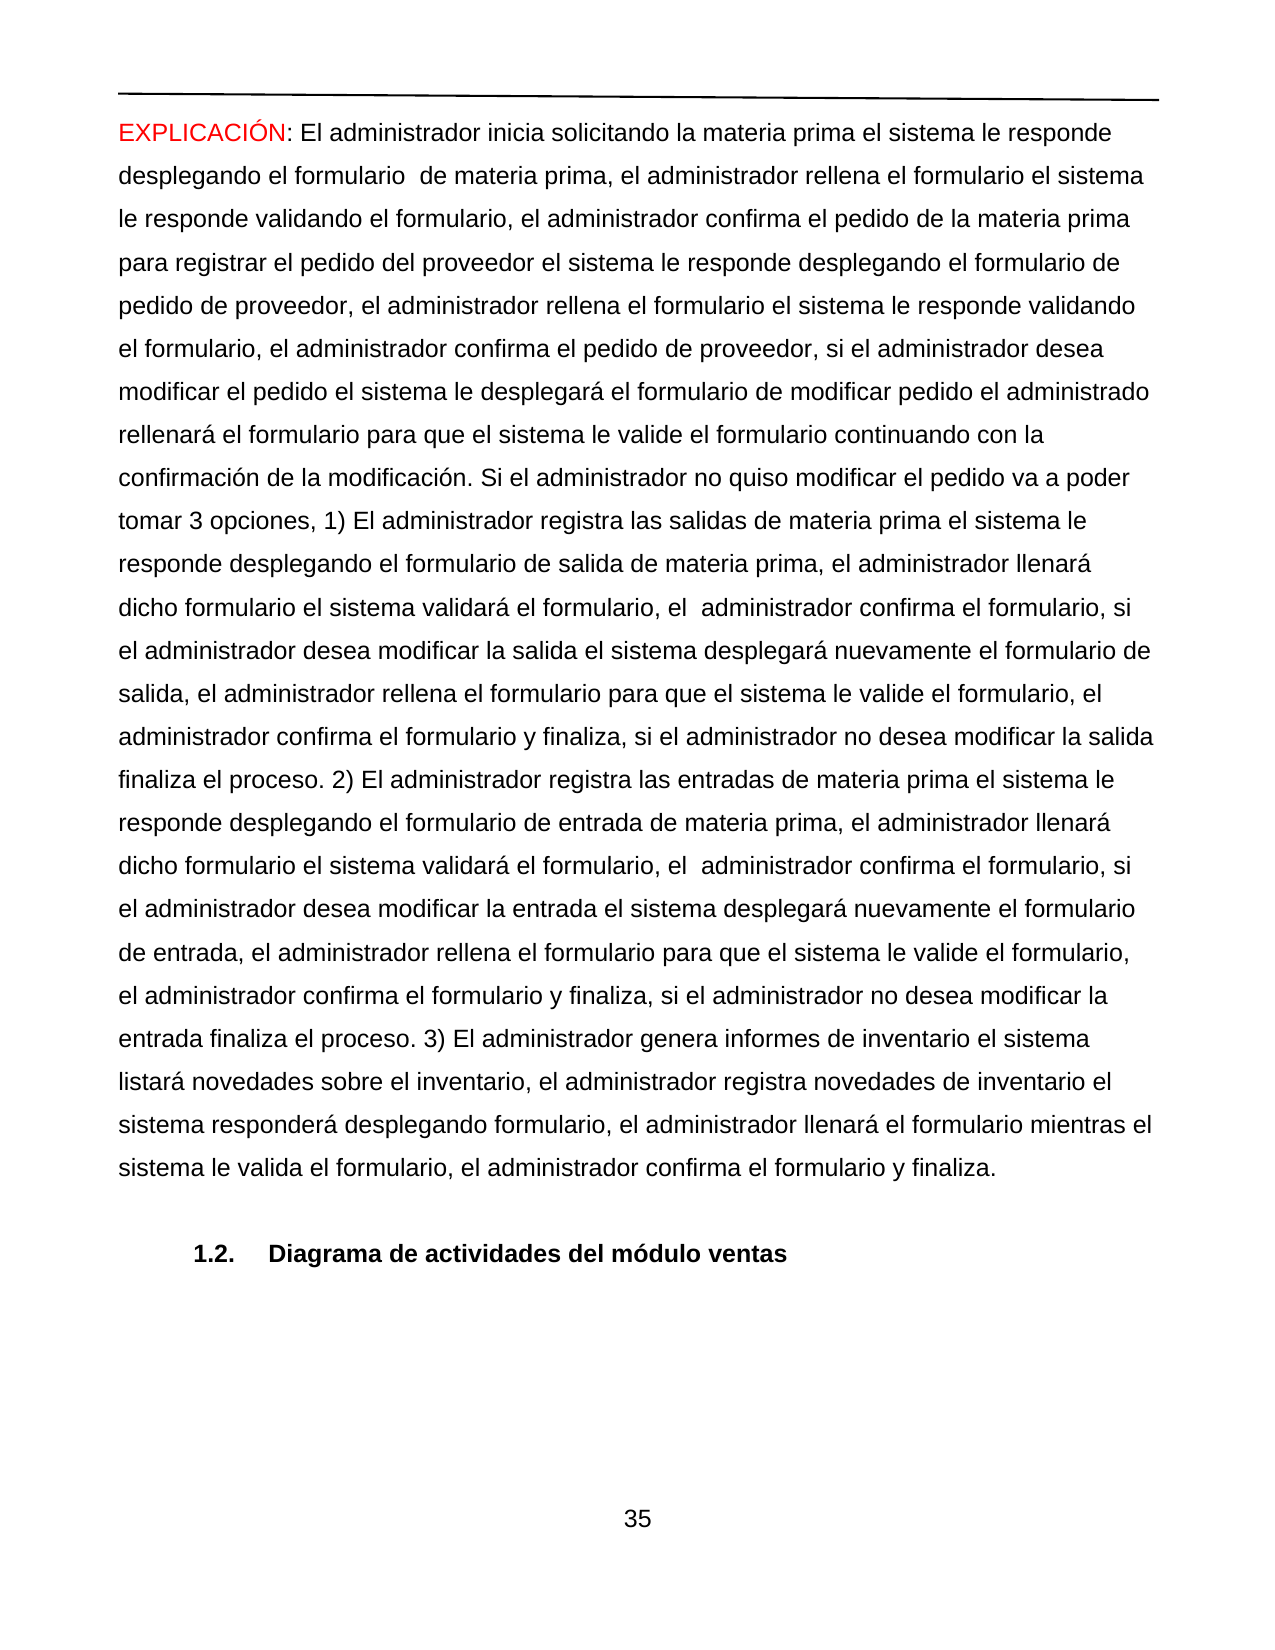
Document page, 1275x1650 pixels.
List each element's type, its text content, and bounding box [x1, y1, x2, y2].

list Diagrama de actividades del módulo ventas [193, 1239, 1157, 1268]
text EXPLICACIÓN: El administrador inicia solicitando la materia prima el sistema le responde desplegando el formulario de materia prima, el administrador rellena el formulario el sistema le responde validando el formulario, el administrador confirma el pedido de la materia prima para registrar el pedido del proveedor el sistema le responde desplegando el formulario de pedido de proveedor, el administrador rellena el formulario el sistema le responde validando el formulario, el administrador confirma el pedido de proveedor, si el administrador desea modificar el pedido el sistema le desplegará el formulario de modificar pedido el administrado rellenará el formulario para que el sistema le valide el formulario continuando con la confirmación de la modificación. Si el administrador no quiso modificar el pedido va a poder tomar 3 opciones, 1) El administrador registra las salidas de materia prima el sistema le responde desplegando el formulario de salida de materia prima, el administrador llenará dicho formulario el sistema validará el formulario, el administrador confirma el formulario, si el administrador desea modificar la salida el sistema desplegará nuevamente el formulario de salida, el administrador rellena el formulario para que el sistema le valide el formulario, el administrador confirma el formulario y finaliza, si el administrador no desea modificar la salida finaliza el proceso. 2) El administrador registra las entradas de materia prima el sistema le responde desplegando el formulario de entrada de materia prima, el administrador llenará dicho formulario el sistema validará el formulario, el administrador confirma el formulario, si el administrador desea modificar la entrada el sistema desplegará nuevamente el formulario de entrada, el administrador rellena el formulario para que el sistema le valide el formulario, el administrador confirma el formulario y finaliza, si el administrador no desea modificar la entrada finaliza el proceso. 3) El administrador genera informes de inventario el sistema listará novedades sobre el inventario, el administrador registra novedades de inventario el sistema responderá desplegando formulario, el administrador llenará el formulario mientras el sistema le valida el formulario, el administrador confirma el formulario y finaliza. [118, 118, 1157, 1182]
